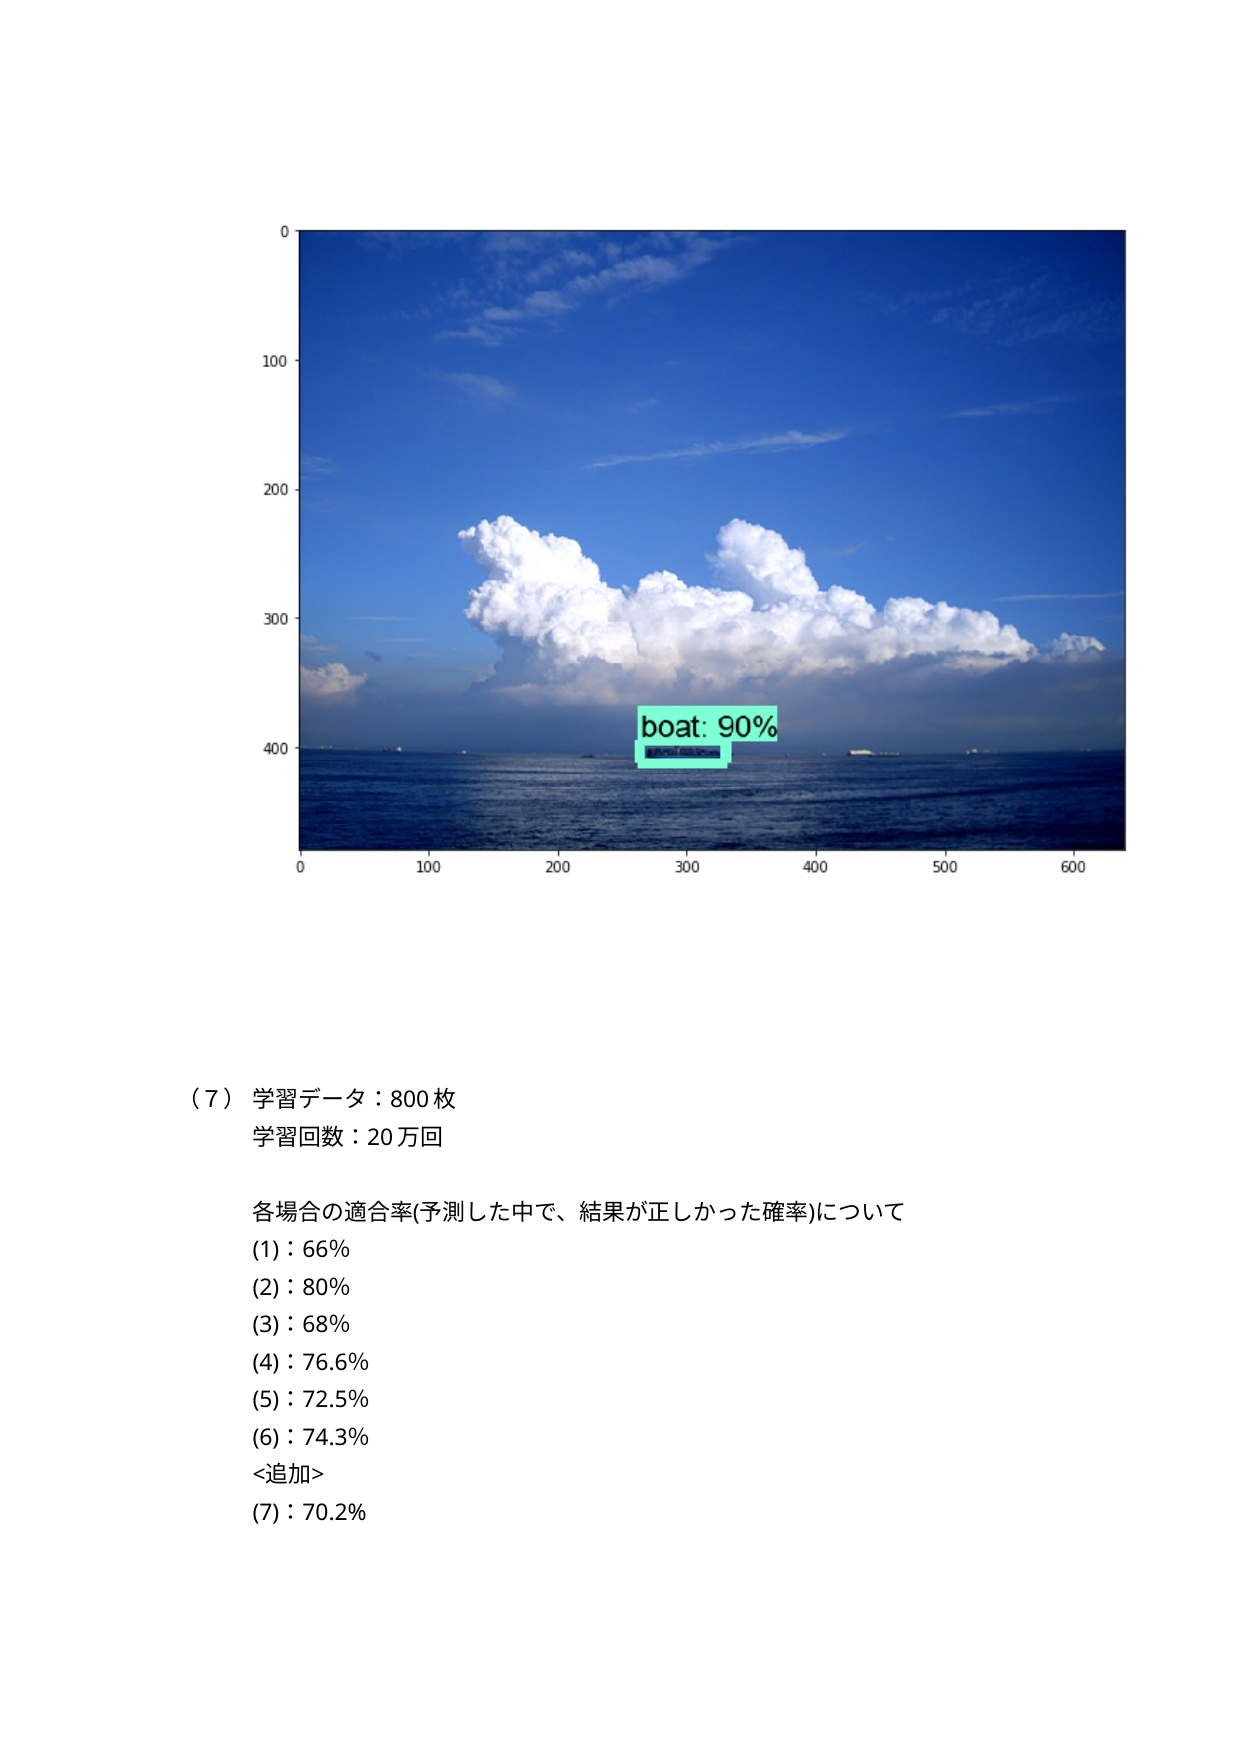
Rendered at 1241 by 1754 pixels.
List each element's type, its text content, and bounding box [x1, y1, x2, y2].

list (5)：72.5％ [252, 1379, 1063, 1417]
picture [252, 216, 1138, 884]
list (2)：80％ [252, 1267, 1063, 1304]
list 学習データ：800枚 [177, 1079, 1063, 1117]
list (3)：68％ [252, 1304, 1063, 1342]
list (7)：70.2% [252, 1492, 1063, 1529]
list (4)：76.6％ [252, 1342, 1063, 1379]
list (1)：66％ [252, 1229, 1063, 1267]
list 学習回数：20万回 [252, 1117, 1063, 1154]
list (6)：74.3％ [252, 1417, 1063, 1454]
list <追加> [252, 1454, 1063, 1492]
list 各場合の適合率(予測した中で、結果が正しかった確率)について [252, 1192, 1063, 1229]
